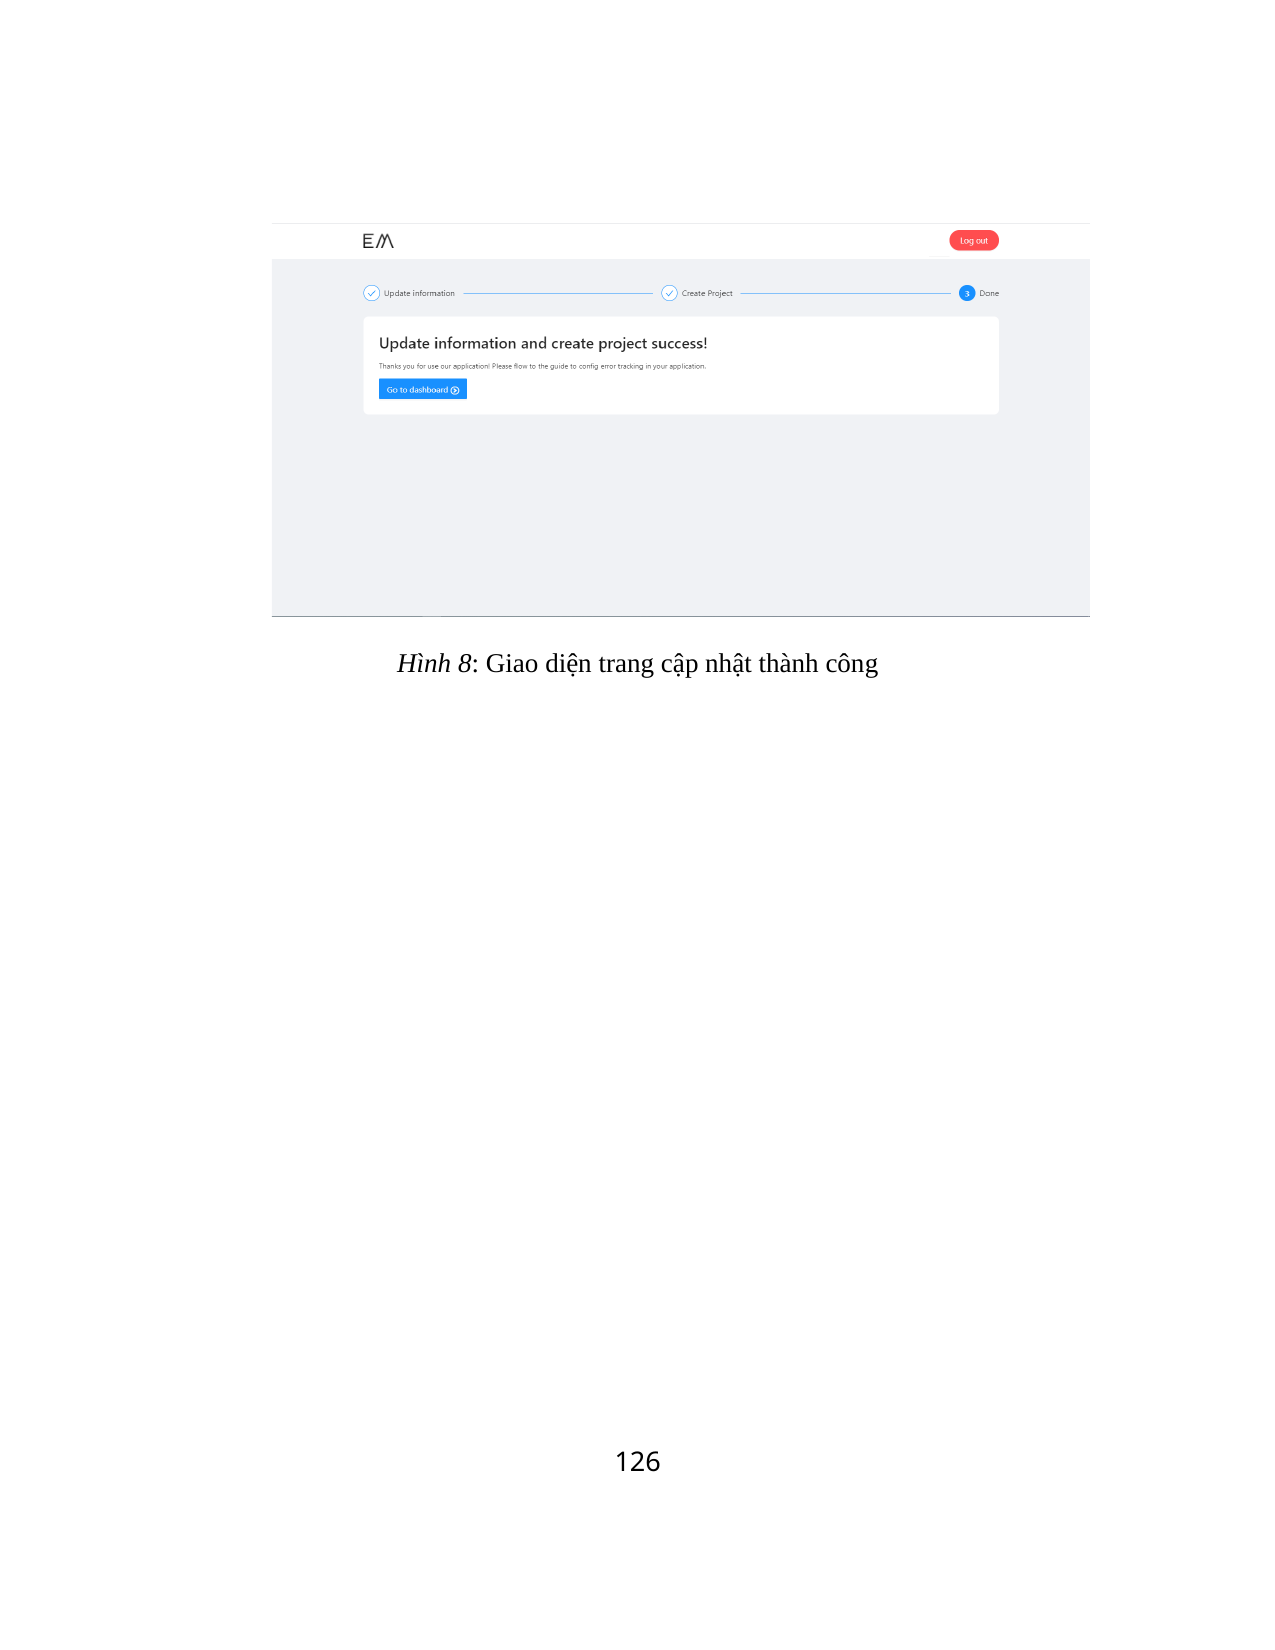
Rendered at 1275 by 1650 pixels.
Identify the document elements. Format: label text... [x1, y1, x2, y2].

text Hình 8: Giao diện trang cập nhật thành công [150, 647, 1125, 678]
picture [271, 222, 1090, 617]
